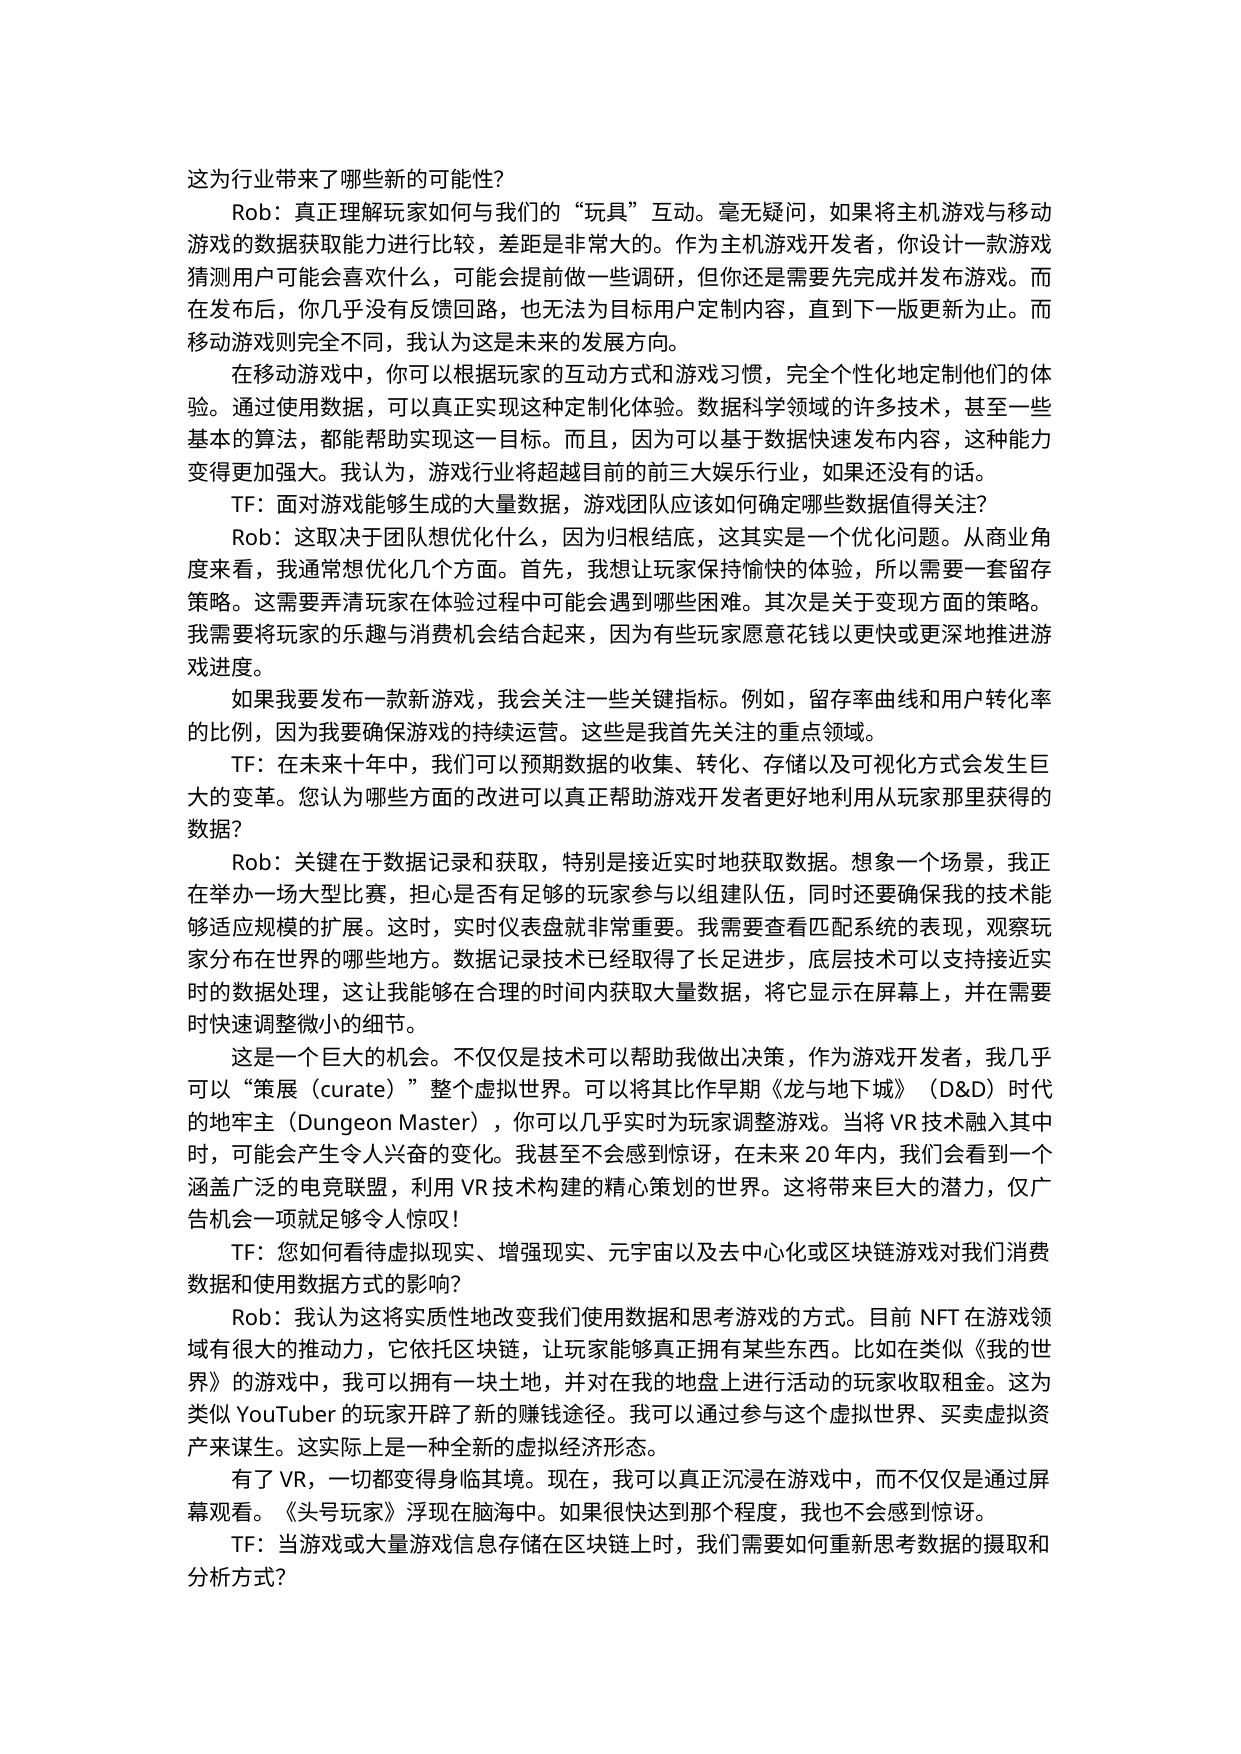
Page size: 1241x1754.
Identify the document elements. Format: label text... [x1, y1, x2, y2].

text 在移动游戏中，你可以根据玩家的互动方式和游戏习惯，完全个性化地定制他们的体验。通过使用数据，可以真正实现这种定制化体验。数据科学领域的许多技术，甚至一些基本的算法，都能帮助实现这一目标。而且，因为可以基于数据快速发布内容，这种能力变得更加强大。我认为，游戏行业将超越目前的前三大娱乐行业，如果还没有的话。 [187, 357, 1053, 487]
text 这是一个巨大的机会。不仅仅是技术可以帮助我做出决策，作为游戏开发者，我几乎可以“策展（curate）”整个虚拟世界。可以将其比作早期《龙与地下城》（D&D）时代的地牢主（Dungeon Master），你可以几乎实时为玩家调整游戏。当将VR技术融入其中时，可能会产生令人兴奋的变化。我甚至不会感到惊讶，在未来20年内，我们会看到一个涵盖广泛的电竞联盟，利用VR技术构建的精心策划的世界。这将带来巨大的潜力，仅广告机会一项就足够令人惊叹！ [187, 1039, 1053, 1234]
text TF：您如何看待虚拟现实、增强现实、元宇宙以及去中心化或区块链游戏对我们消费数据和使用数据方式的影响？ [187, 1234, 1053, 1299]
text Rob：我认为这将实质性地改变我们使用数据和思考游戏的方式。目前NFT在游戏领域有很大的推动力，它依托区块链，让玩家能够真正拥有某些东西。比如在类似《我的世界》的游戏中，我可以拥有一块土地，并对在我的地盘上进行活动的玩家收取租金。这为类似YouTuber的玩家开辟了新的赚钱途径。我可以通过参与这个虚拟世界、买卖虚拟资产来谋生。这实际上是一种全新的虚拟经济形态。 [187, 1299, 1053, 1462]
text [187, 162, 1053, 194]
text TF：面对游戏能够生成的大量数据，游戏团队应该如何确定哪些数据值得关注？ [187, 487, 1053, 519]
text TF：在未来十年中，我们可以预期数据的收集、转化、存储以及可视化方式会发生巨大的变革。您认为哪些方面的改进可以真正帮助游戏开发者更好地利用从玩家那里获得的数据？ [187, 747, 1053, 844]
text Rob：这取决于团队想优化什么，因为归根结底，这其实是一个优化问题。从商业角度来看，我通常想优化几个方面。首先，我想让玩家保持愉快的体验，所以需要一套留存策略。这需要弄清玩家在体验过程中可能会遇到哪些困难。其次是关于变现方面的策略。我需要将玩家的乐趣与消费机会结合起来，因为有些玩家愿意花钱以更快或更深地推进游戏进度。 [187, 519, 1053, 682]
text Rob：关键在于数据记录和获取，特别是接近实时地获取数据。想象一个场景，我正在举办一场大型比赛，担心是否有足够的玩家参与以组建队伍，同时还要确保我的技术能够适应规模的扩展。这时，实时仪表盘就非常重要。我需要查看匹配系统的表现，观察玩家分布在世界的哪些地方。数据记录技术已经取得了长足进步，底层技术可以支持接近实时的数据处理，这让我能够在合理的时间内获取大量数据，将它显示在屏幕上，并在需要时快速调整微小的细节。 [187, 844, 1053, 1039]
text Rob：真正理解玩家如何与我们的“玩具”互动。毫无疑问，如果将主机游戏与移动游戏的数据获取能力进行比较，差距是非常大的。作为主机游戏开发者，你设计一款游戏，猜测用户可能会喜欢什么，可能会提前做一些调研，但你还是需要先完成并发布游戏。而在发布后，你几乎没有反馈回路，也无法为目标用户定制内容，直到下一版更新为止。而移动游戏则完全不同，我认为这是未来的发展方向。 [187, 194, 1053, 357]
text 有了VR，一切都变得身临其境。现在，我可以真正沉浸在游戏中，而不仅仅是通过屏幕观看。《头号玩家》浮现在脑海中。如果很快达到那个程度，我也不会感到惊讶。 [187, 1462, 1053, 1527]
text TF：当游戏或大量游戏信息存储在区块链上时，我们需要如何重新思考数据的摄取和分析方式？ [187, 1527, 1053, 1592]
text 如果我要发布一款新游戏，我会关注一些关键指标。例如，留存率曲线和用户转化率的比例，因为我要确保游戏的持续运营。这些是我首先关注的重点领域。 [187, 682, 1053, 747]
